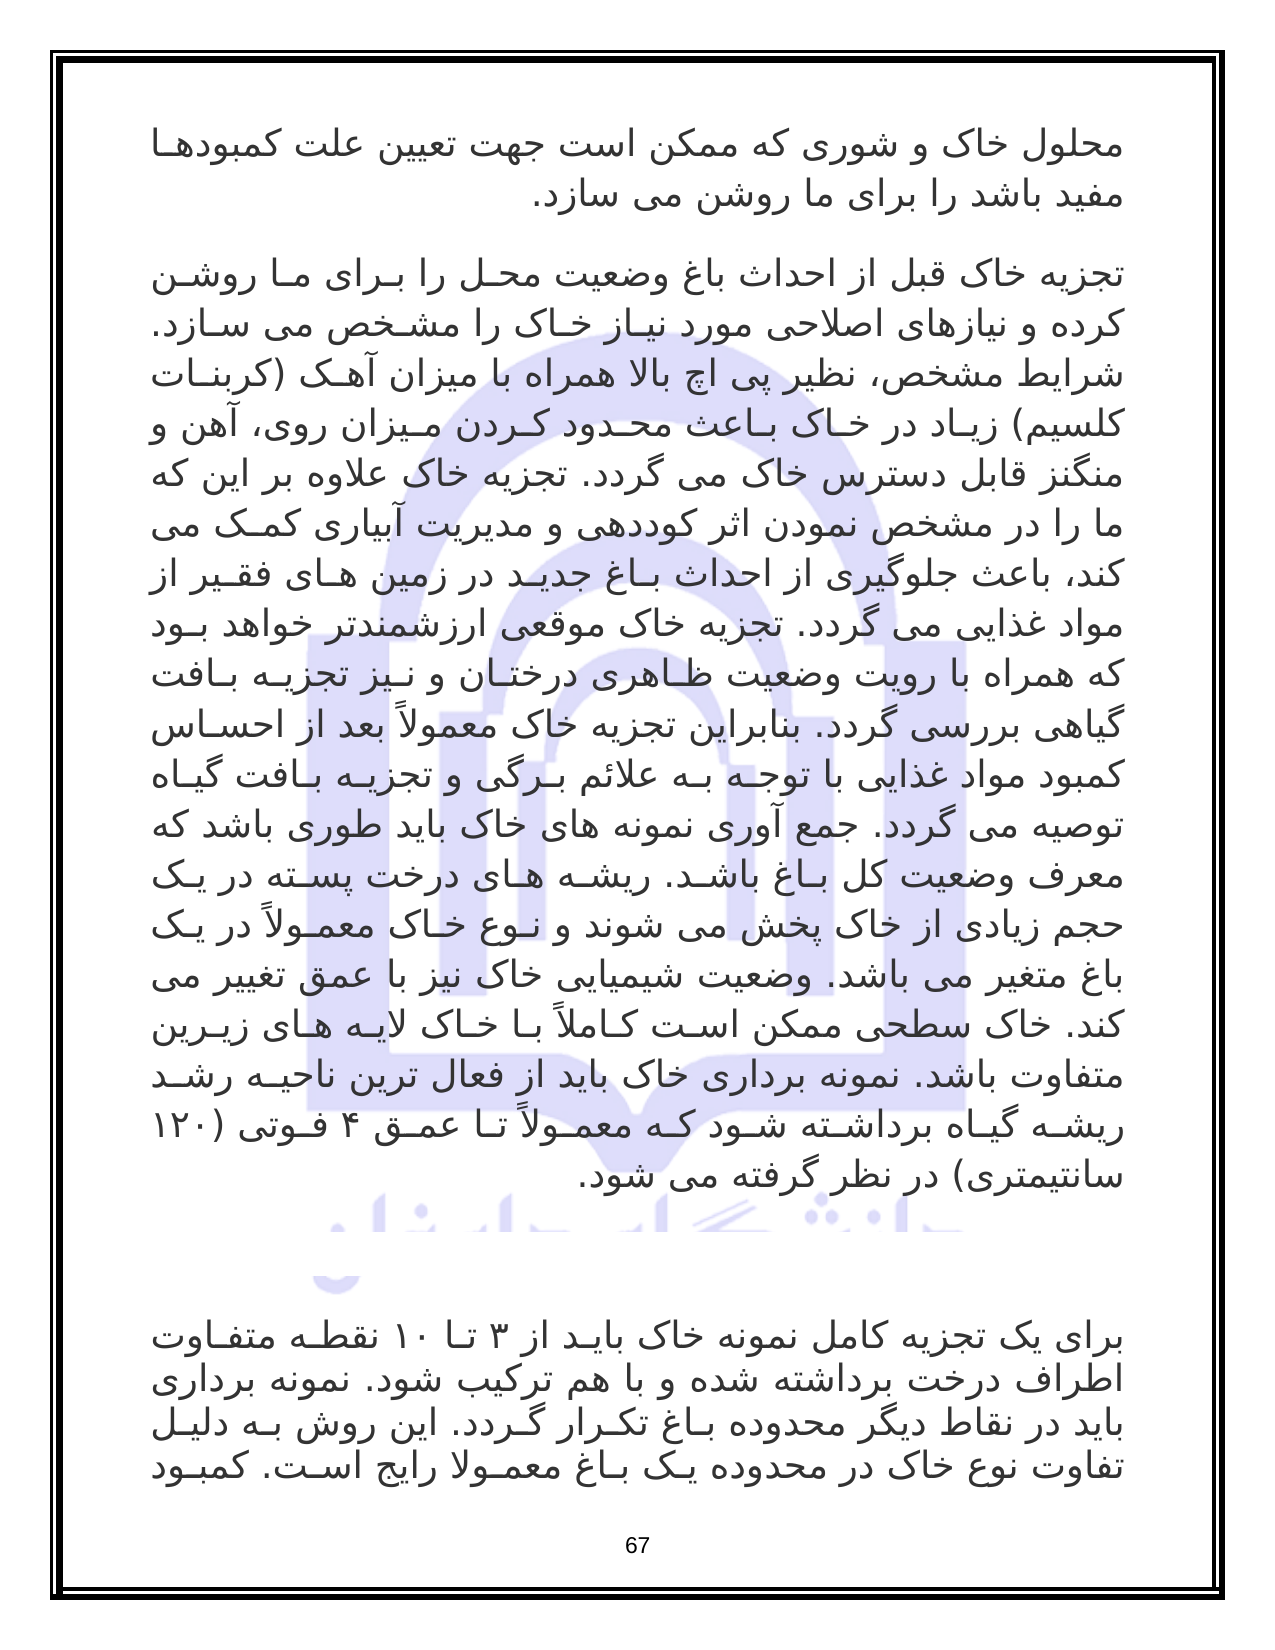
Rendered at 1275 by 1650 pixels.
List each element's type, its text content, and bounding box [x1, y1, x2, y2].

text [150, 1313, 1125, 1488]
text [150, 122, 1125, 216]
text تجزیه خاک قبل از احداث باغ وضعیت محل را برای ما روشن کرده و نیازهای اصلاحی مورد نیاز خاک را مشخص می سازد. شرایط مشخص، نظير پی اچ بالا همراه با میزان آهک (کربنات کلسیم) زیاد در خاک باعث محدود کردن میزان روی، آهن و منگنز قابل دسترس خاک می گردد. تجزیه خاک علاوه بر این که ما را در مشخص نمودن اثر کوددهی و مدیریت آبیاری کمک می کند، باعث جلوگیری از احداث باغ جدید در زمین های فقیر از مواد غذایی می گردد. تجزیه خاک موقعی ارزشمندتر خواهد بود که همراه با رویت وضعیت ظاهری درختان و نیز تجزیه بافت گیاهی بررسی گردد. بنابراین تجزیه خاک معمولاً بعد از احساس کمبود مواد غذایی با توجه به علائم برگی و تجزیه بافت گیاه توصیه می گردد. جمع آوری نمونه های خاک باید طوری باشد که معرف وضعیت کل باغ باشد. ریشه های درخت پسته در یک حجم زیادی از خاک پخش می شوند و نوع خاک معمولاً در یک باغ متغیر می باشد. وضعیت شیمیایی خاک نیز با عمق تغییر می کند. خاک سطحی ممکن است کاملاً با خاک لایه های زیرین متفاوت باشد. نمونه برداری خاک باید از فعال ترین ناحیه رشد ریشه گیاه برداشته شود که معمولاً تا عمق ۴ فوتی (۱۲۰ سانتیمتری) در نظر گرفته می شود. [150, 251, 1125, 1197]
